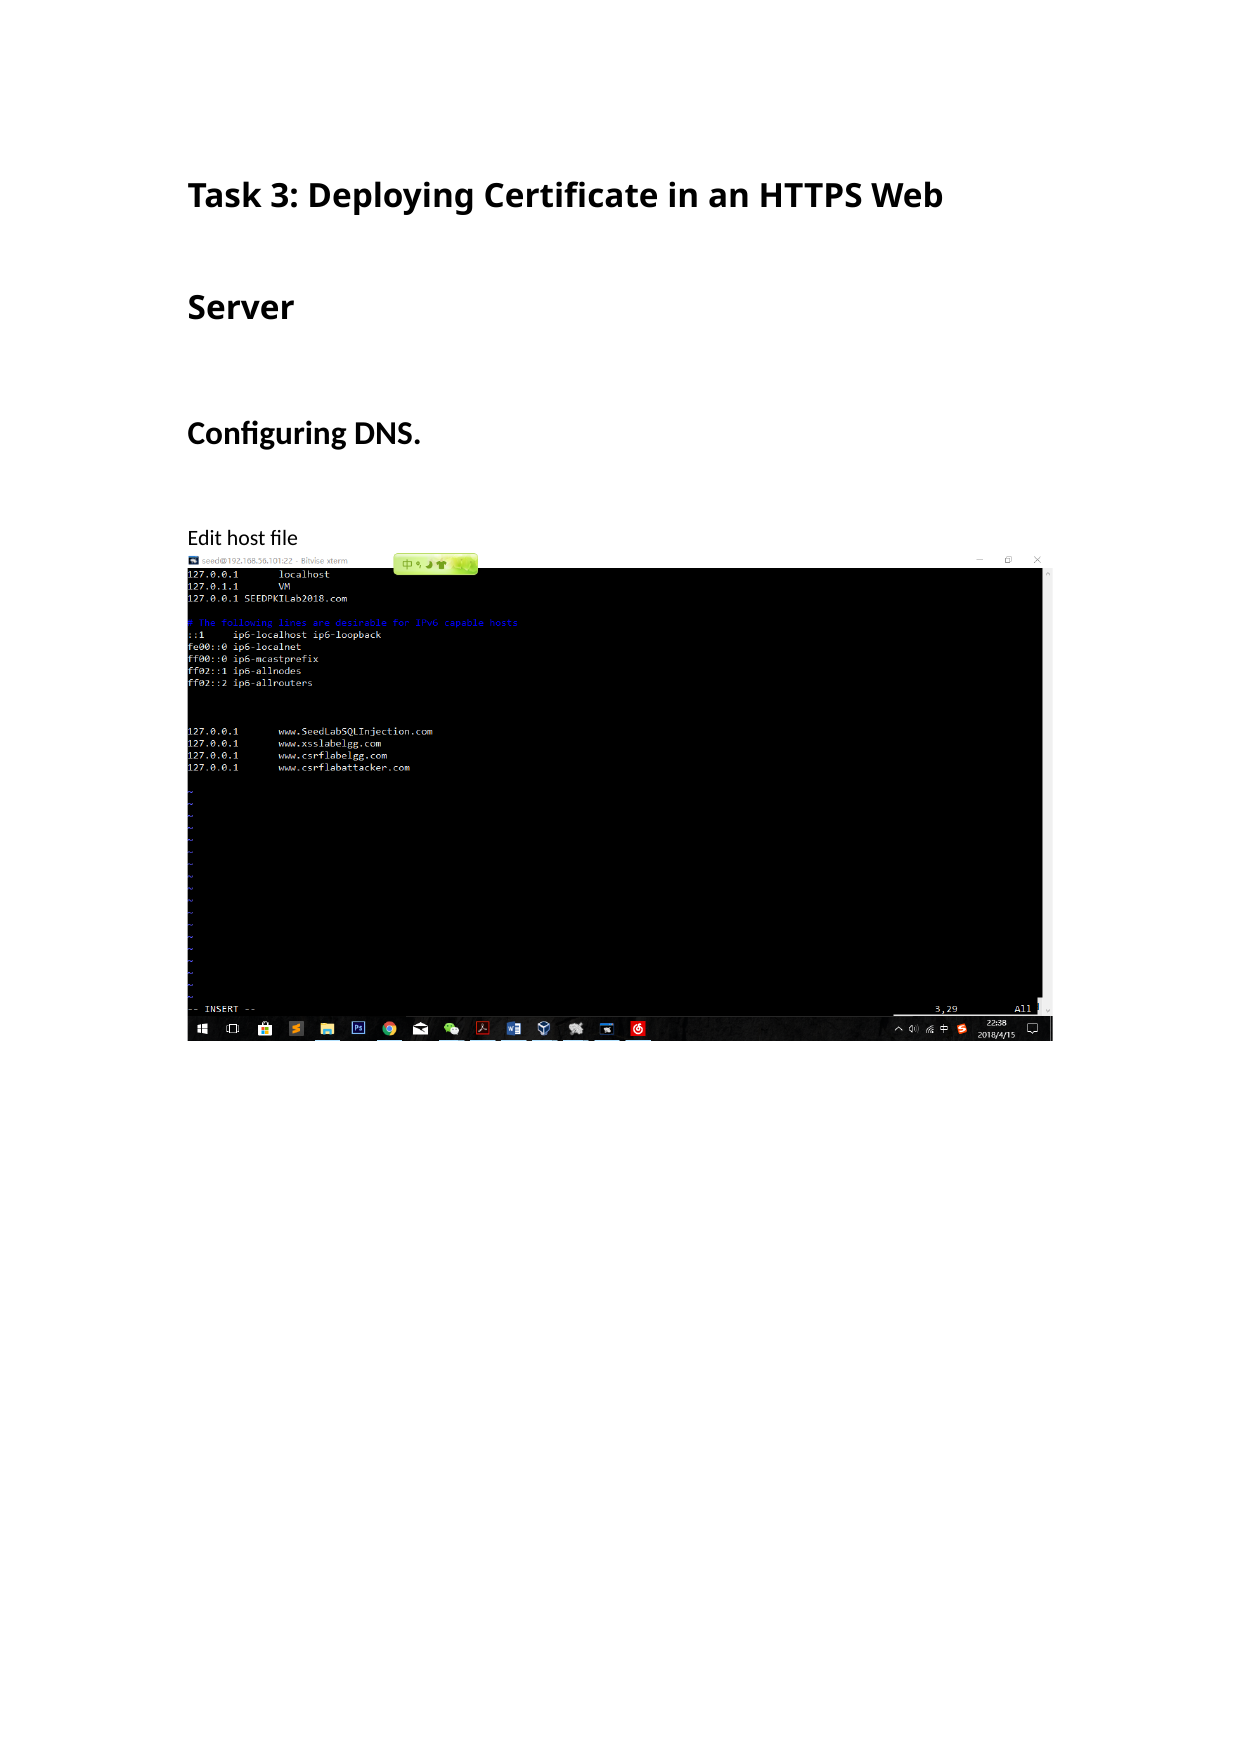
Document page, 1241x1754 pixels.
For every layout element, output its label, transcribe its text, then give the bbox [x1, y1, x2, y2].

text Edit host file [187, 521, 1053, 553]
picture [187, 553, 1053, 1041]
subtitle Task 3: Deploying Certificate in an HTTPS Web Server [187, 162, 1053, 339]
subtitle Configuring DNS. [187, 399, 1053, 464]
